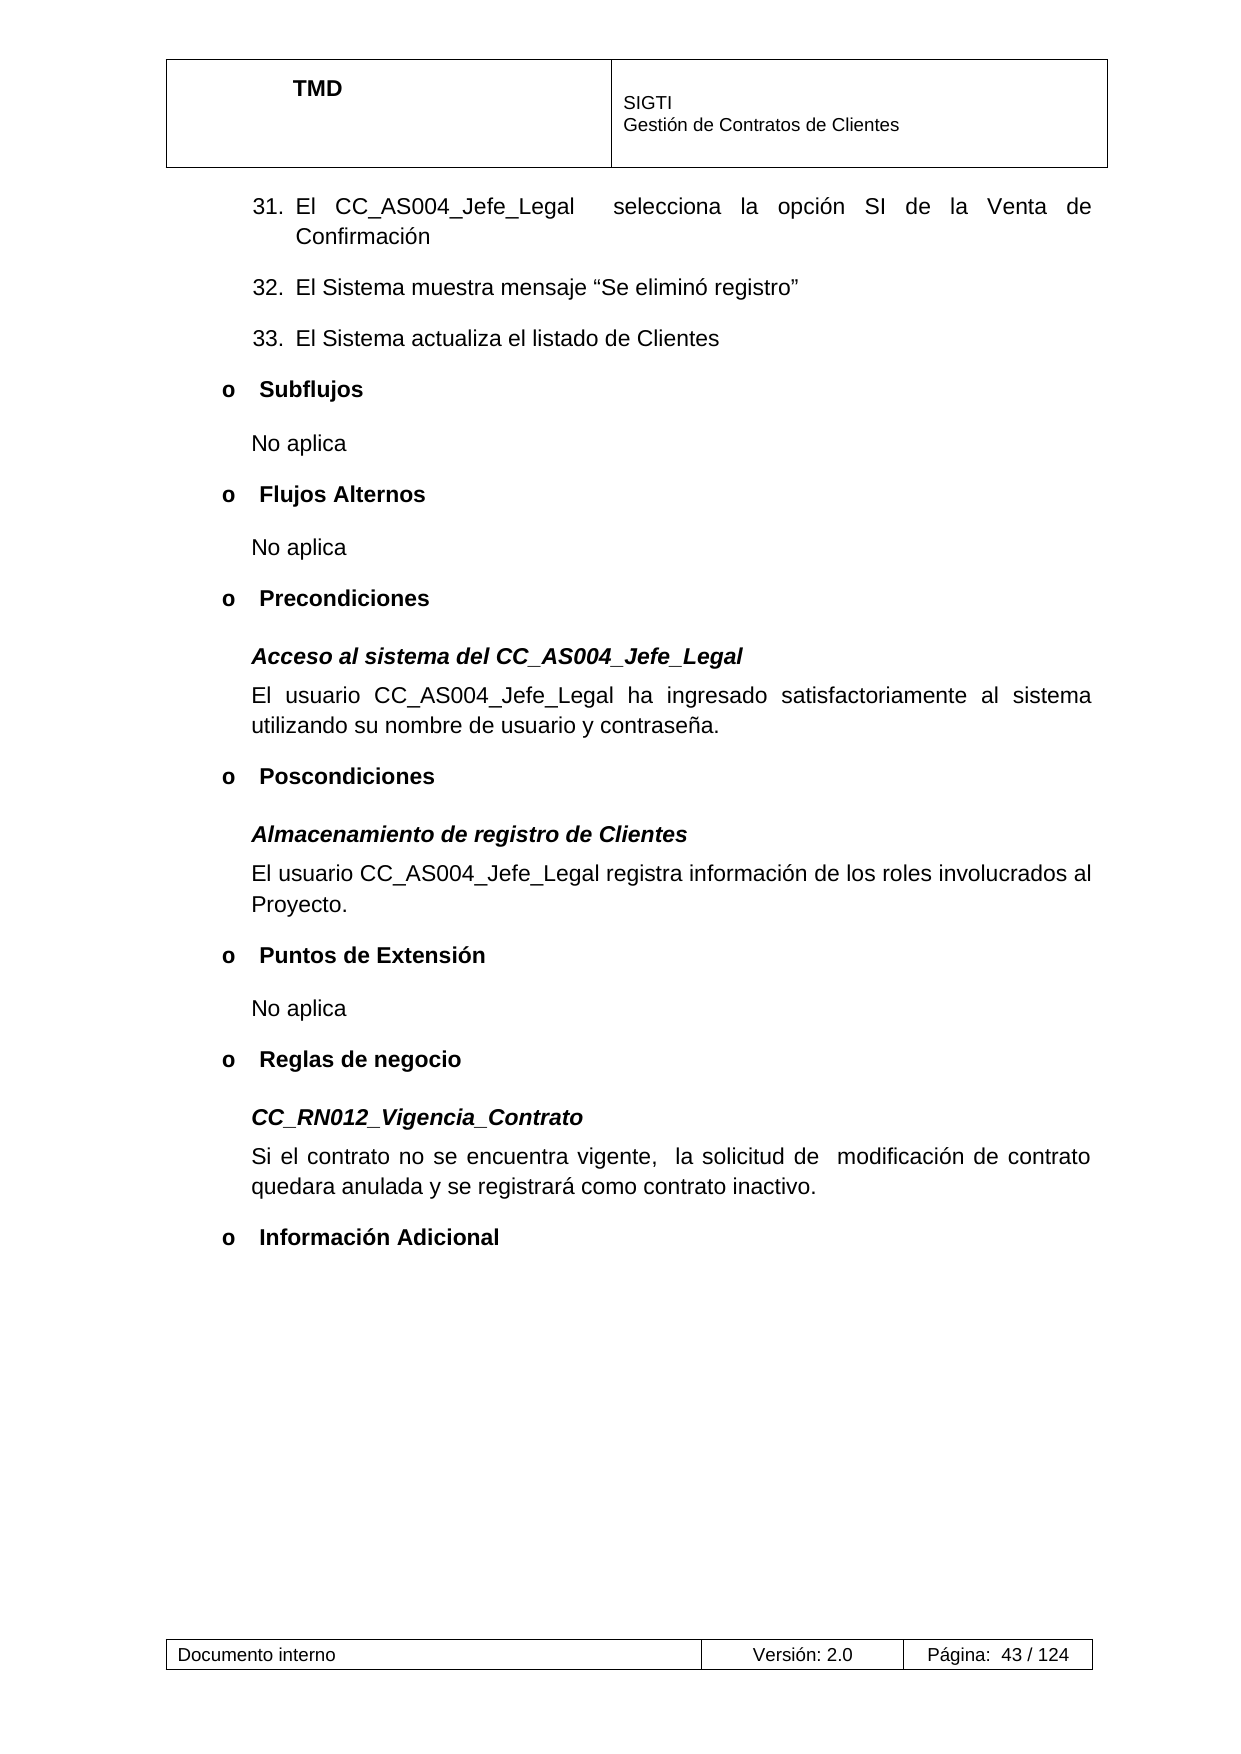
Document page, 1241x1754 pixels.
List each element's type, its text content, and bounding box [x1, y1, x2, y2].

list Precondiciones [222, 585, 1092, 613]
list No aplica [251, 534, 1092, 560]
list El usuario CC_AS004_Jefe_Legal ha ingresado satisfactoriamente al sistema utilizando su nombre de usuario y contraseña. [251, 682, 1092, 739]
list Subflujos [222, 376, 1092, 405]
list Flujos Alternos [222, 481, 1092, 509]
list CC_RN012_Vigencia_Contrato [251, 1103, 1092, 1130]
list El usuario CC_AS004_Jefe_Legal registra información de los roles involucrados al Proyecto. [251, 860, 1092, 917]
list El Sistema actualiza el listado de Clientes [252, 325, 1092, 352]
list Acceso al sistema del CC_AS004_Jefe_Legal [251, 643, 1092, 669]
list El Sistema muestra mensaje “Se eliminó registro” [252, 274, 1092, 301]
list El CC_AS004_Jefe_Legal selecciona la opción SI de de Confirmación [252, 193, 1092, 249]
list Puntos de Extensión [222, 942, 1092, 970]
list Reglas de negocio [222, 1046, 1092, 1074]
list Poscondiciones [222, 763, 1092, 792]
list No aplica [251, 430, 1092, 456]
list Si el contrato no se encuentra vigente, la solicitud de modificación de contrato quedara anulada y se registrará como contrato inactivo. [251, 1143, 1092, 1199]
list No aplica [251, 995, 1092, 1021]
list Almacenamiento de registro de Clientes [251, 821, 1092, 847]
list Información Adicional [222, 1224, 1092, 1252]
